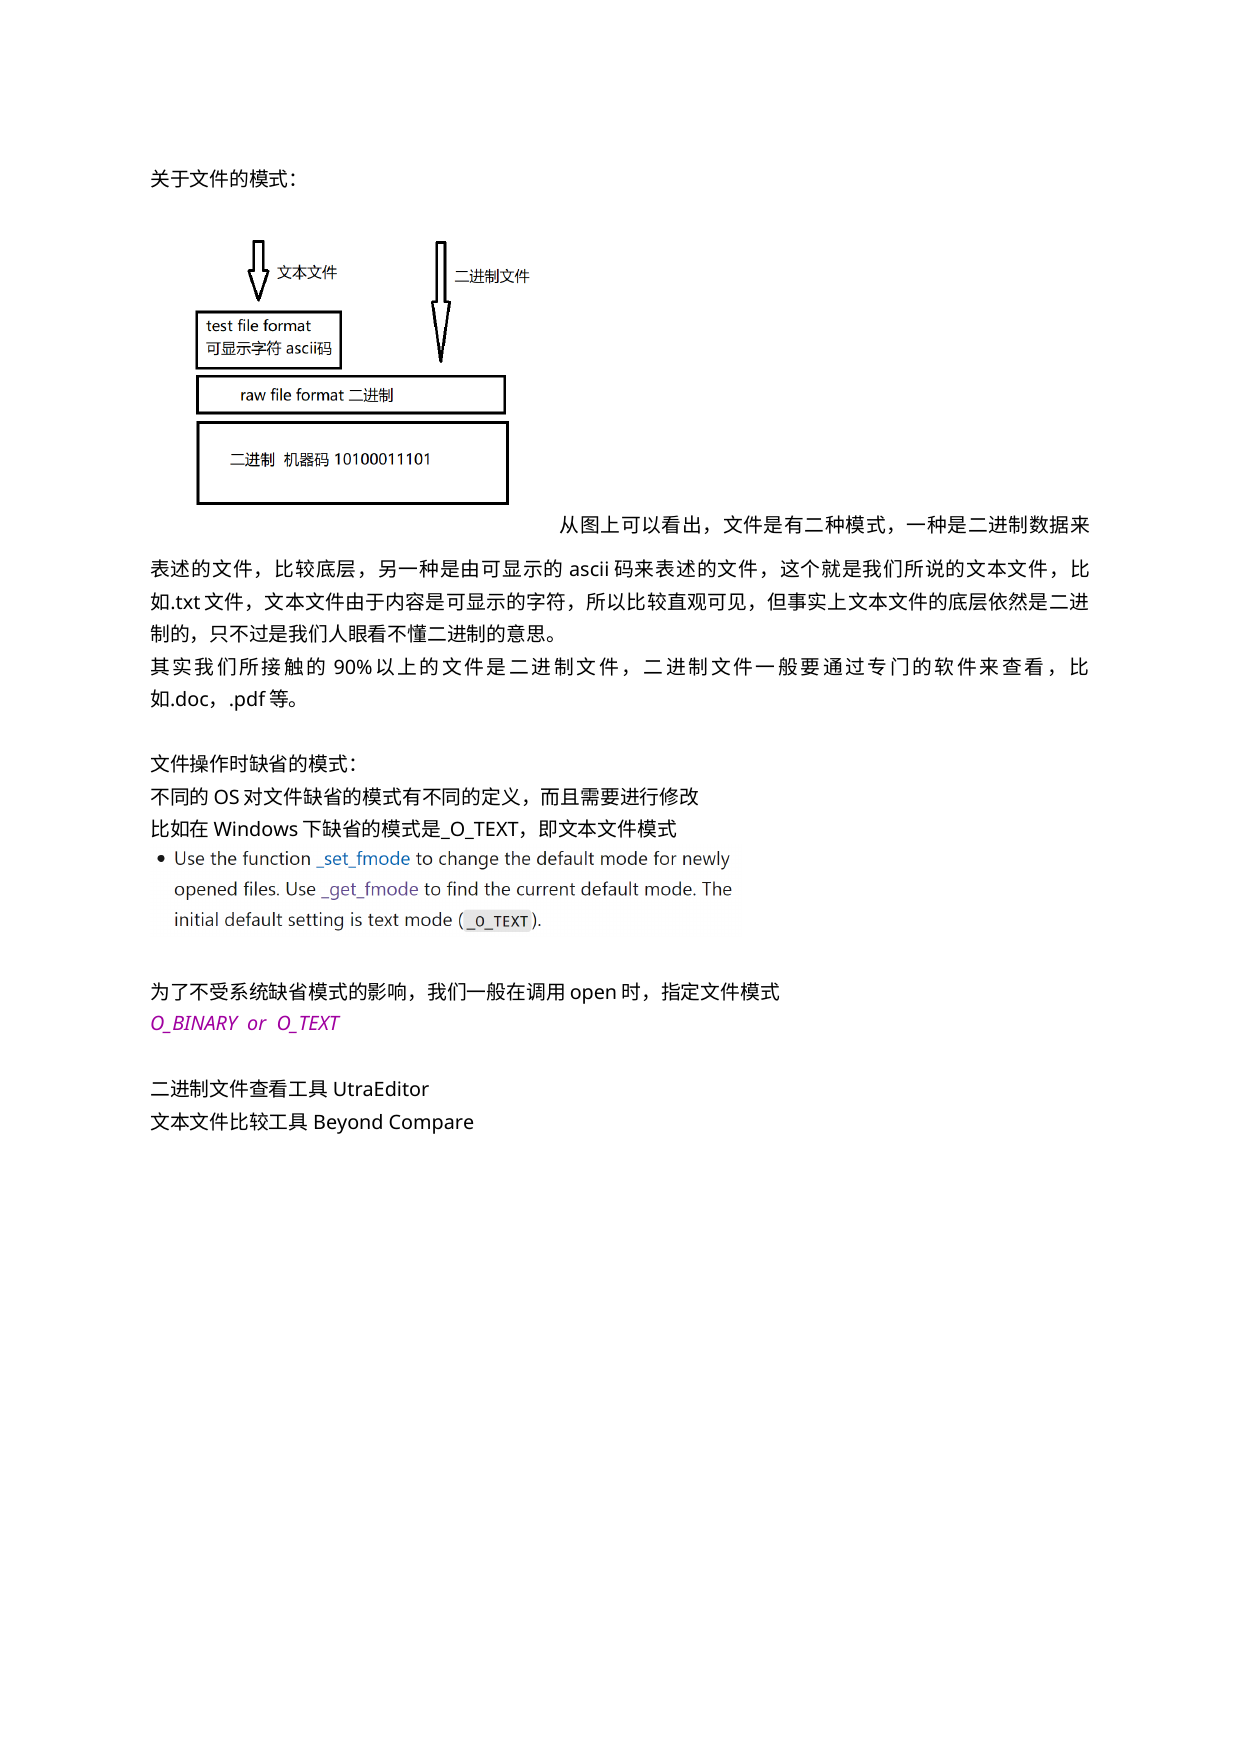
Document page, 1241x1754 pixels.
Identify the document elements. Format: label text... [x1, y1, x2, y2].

text O_BINARY or O_TEXT [150, 1007, 1090, 1039]
text 不同的OS对文件缺省的模式有不同的定义，而且需要进行修改 [150, 779, 1090, 812]
text 为了不受系统缺省模式的影响，我们一般在调用open时，指定文件模式 [150, 974, 1090, 1007]
text 其实我们所接触的90%以上的文件是二进制文件，二进制文件一般要通过专门的软件来查看，比如.doc，.pdf等。 [150, 649, 1090, 714]
text 文件操作时缺省的模式： [150, 747, 1090, 779]
picture [150, 844, 742, 937]
text 关于文件的模式： [150, 162, 1090, 194]
text 文本文件比较工具 Beyond Compare [150, 1104, 1090, 1137]
picture [150, 208, 560, 532]
text 二进制文件查看工具 UtraEditor [150, 1072, 1090, 1104]
text 比如在Windows下缺省的模式是_O_TEXT，即文本文件模式 [150, 812, 1090, 844]
